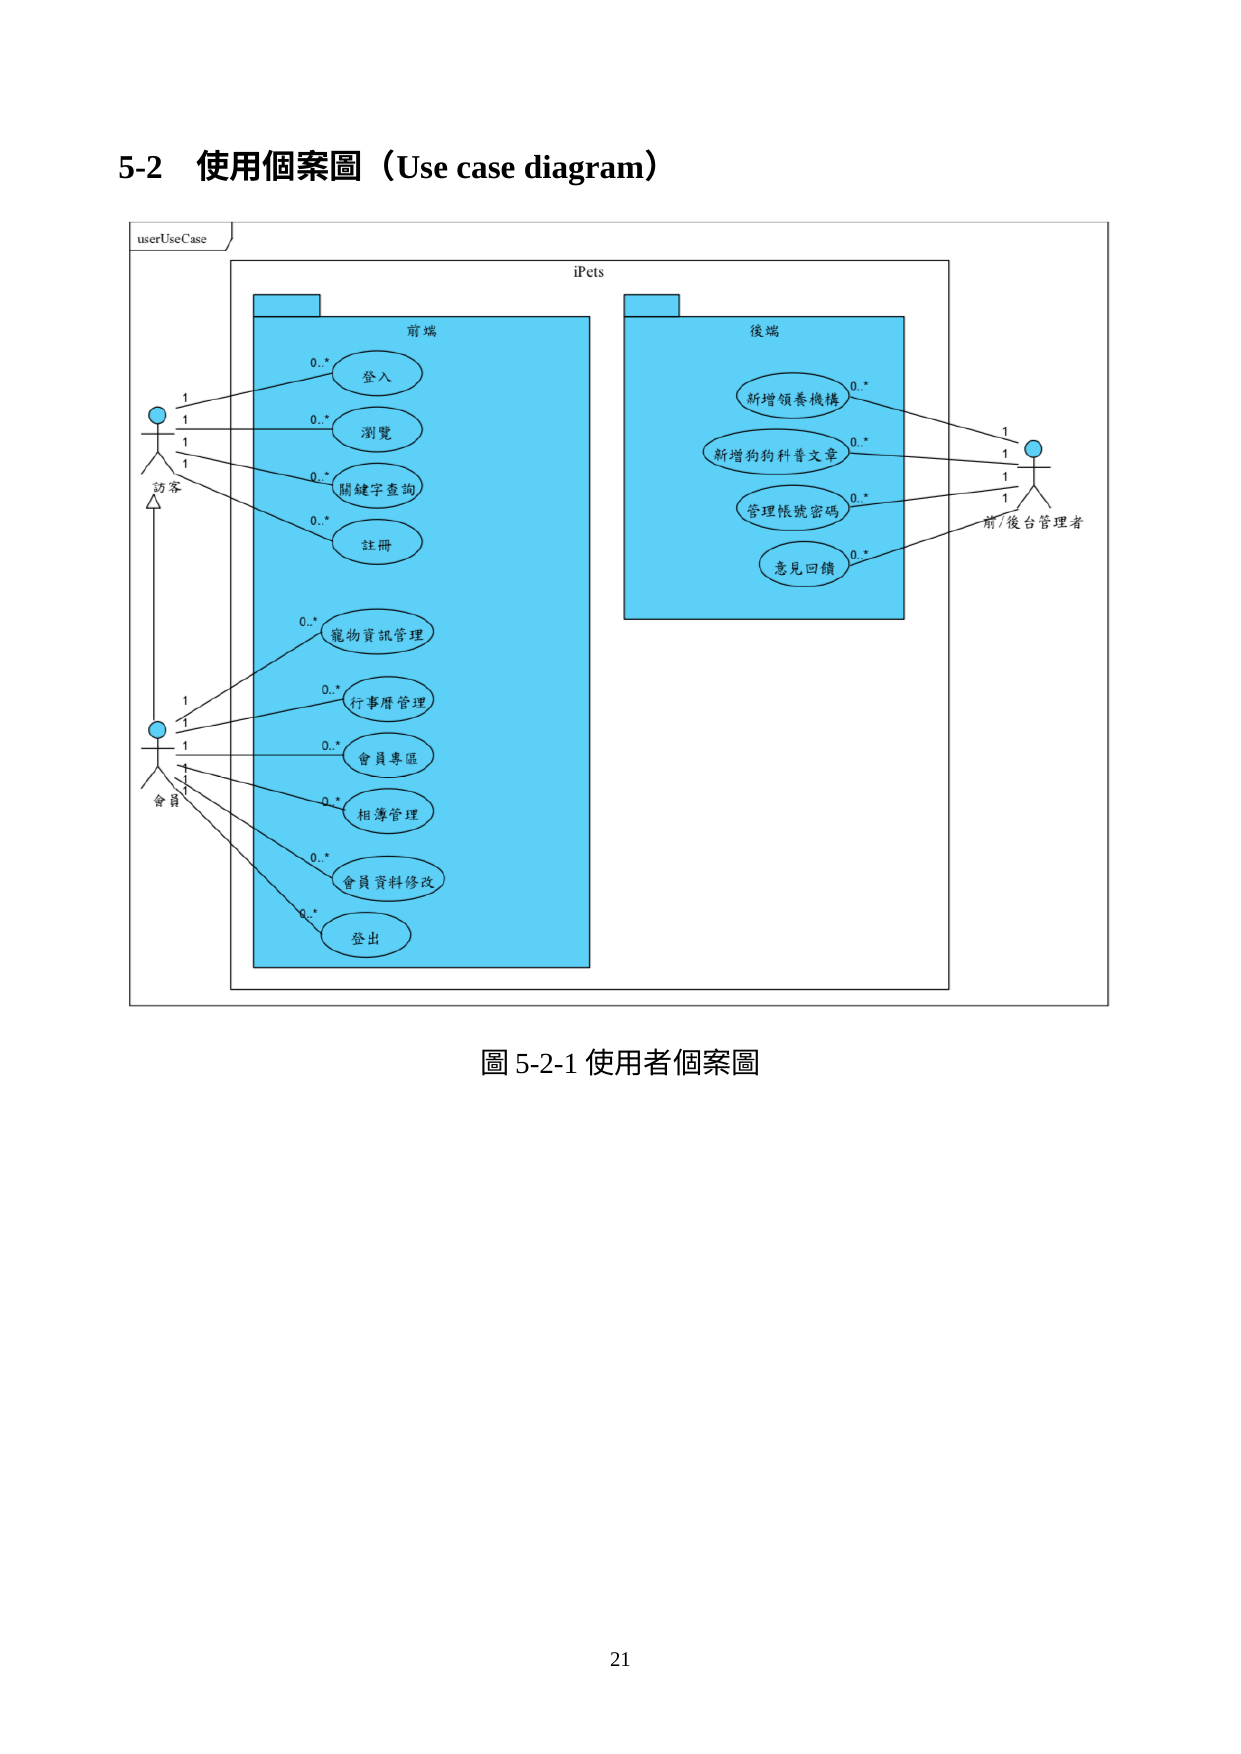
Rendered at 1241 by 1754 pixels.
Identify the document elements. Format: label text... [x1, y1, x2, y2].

text 5-2 使用個案圖（Use case diagram） [118, 127, 1122, 202]
text 圖5-2-1 使用者個案圖 [118, 1027, 1122, 1085]
picture [118, 213, 1123, 1016]
